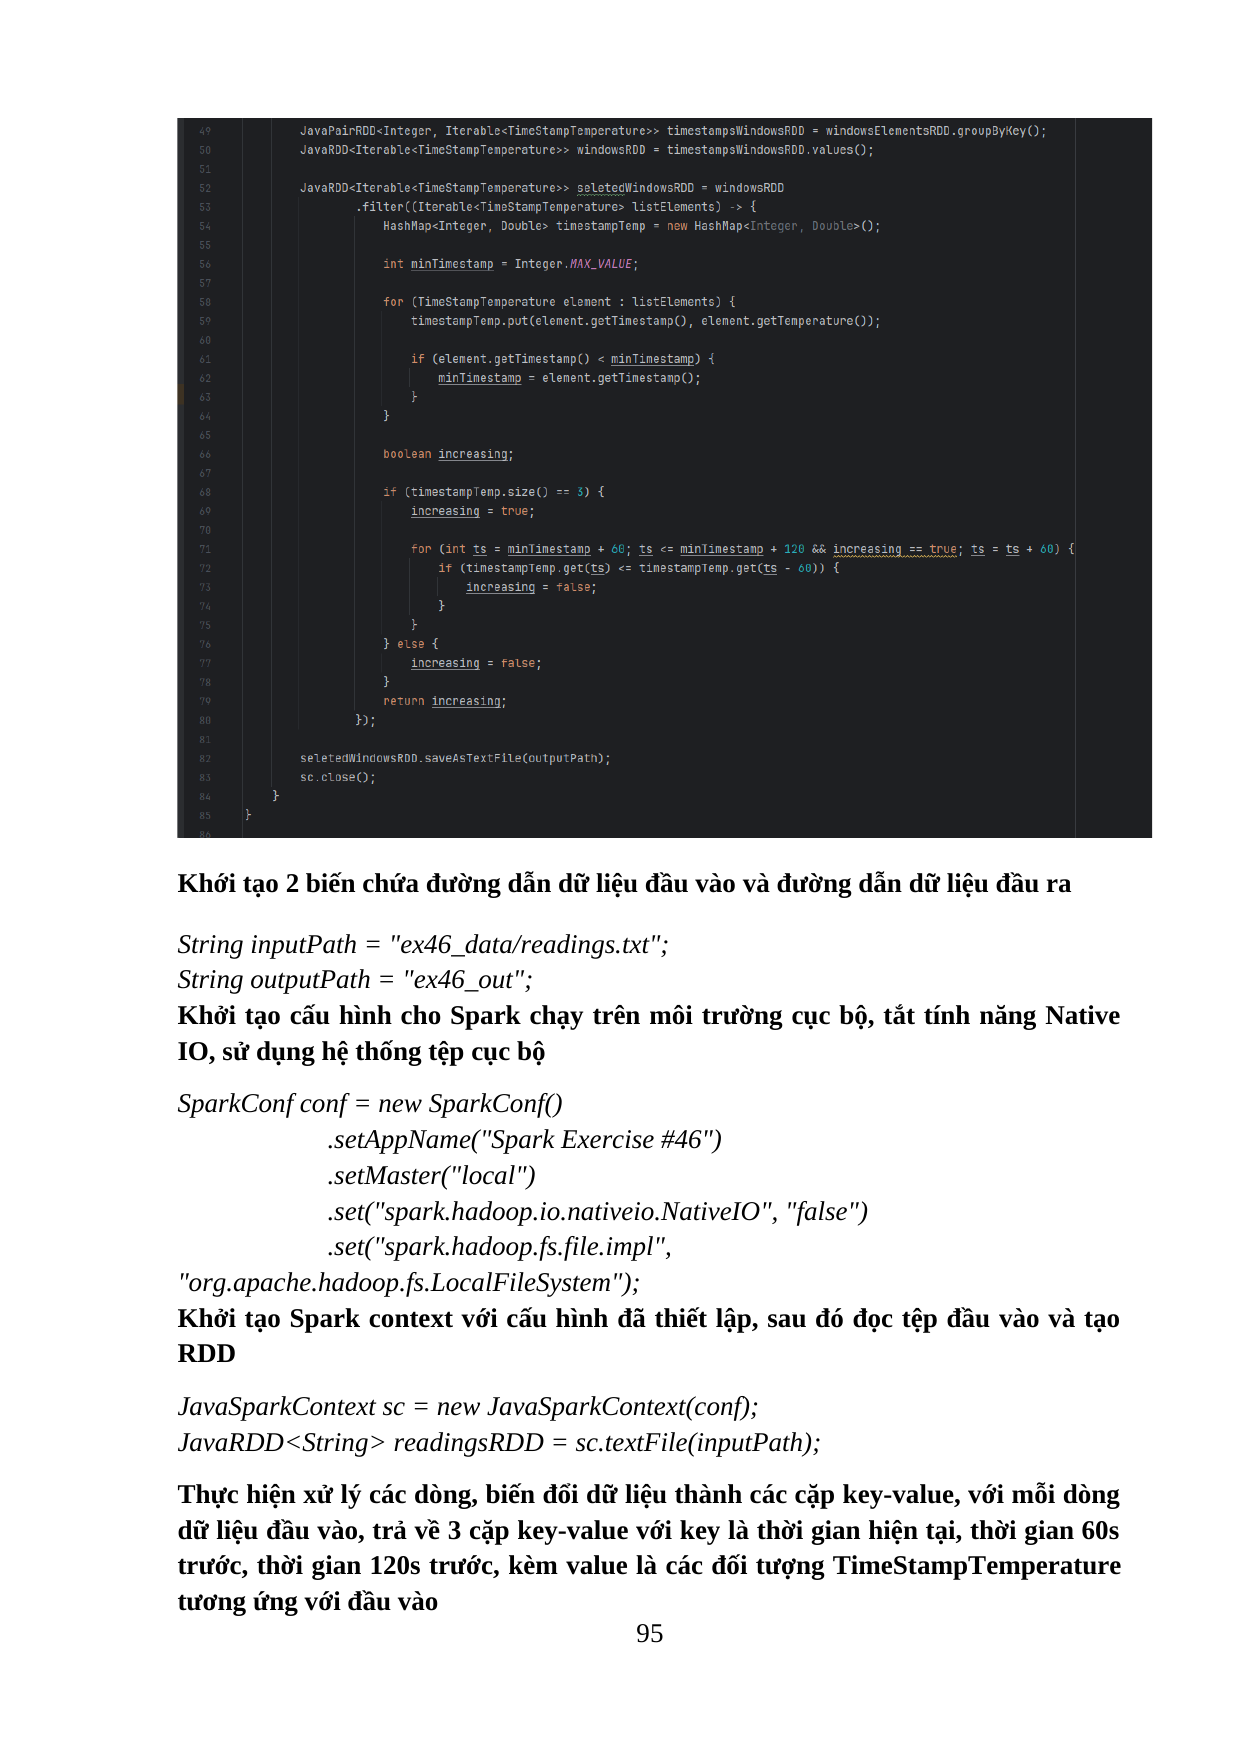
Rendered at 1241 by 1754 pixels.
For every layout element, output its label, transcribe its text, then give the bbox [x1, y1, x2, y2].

text Khởi tạo Spark context với cấu hình đã thiết lập, sau đó đọc tệp đầu vào và tạo RDD [177, 1302, 1122, 1369]
text .setAppName("Spark Exercise #46") [177, 1123, 1122, 1154]
text Khởi tạo cấu hình cho Spark chạy trên môi trường cục bộ, tắt tính năng Native IO, sử dụng hệ thống tệp cục bộ [177, 999, 1122, 1066]
text JavaRDD<String> readingsRDD = sc.textFile(inputPath); [177, 1426, 1122, 1457]
text .set("spark.hadoop.io.nativeio.NativeIO", "false") [177, 1194, 1122, 1226]
text .setMaster("local") [177, 1159, 1122, 1190]
text Khới tạo 2 biến chứa đường dẫn dữ liệu đầu vào và đường dẫn dữ liệu đầu ra [177, 867, 1122, 898]
text Thực hiện xử lý các dòng, biến đổi dữ liệu thành các cặp key-value, với mỗi dòng dữ liệu đầu vào, trả về 3 cặp key-value với key là thời gian hiện tại, thời gian 60s trước, thời gian 120s trước, kèm value là các đối tượng TimeStampTemperature tương ứng với đầu vào [177, 1478, 1122, 1616]
text SparkConf conf = new SparkConf() [177, 1087, 1122, 1118]
text JavaSparkContext sc = new JavaSparkContext(conf); [177, 1390, 1122, 1421]
picture [177, 118, 1153, 838]
text String outputPath = "ex46_out"; [177, 963, 1122, 995]
text String inputPath = "ex46_data/readings.txt"; [177, 928, 1122, 959]
text .set("spark.hadoop.fs.file.impl", "org.apache.hadoop.fs.LocalFileSystem"); [177, 1230, 1122, 1297]
